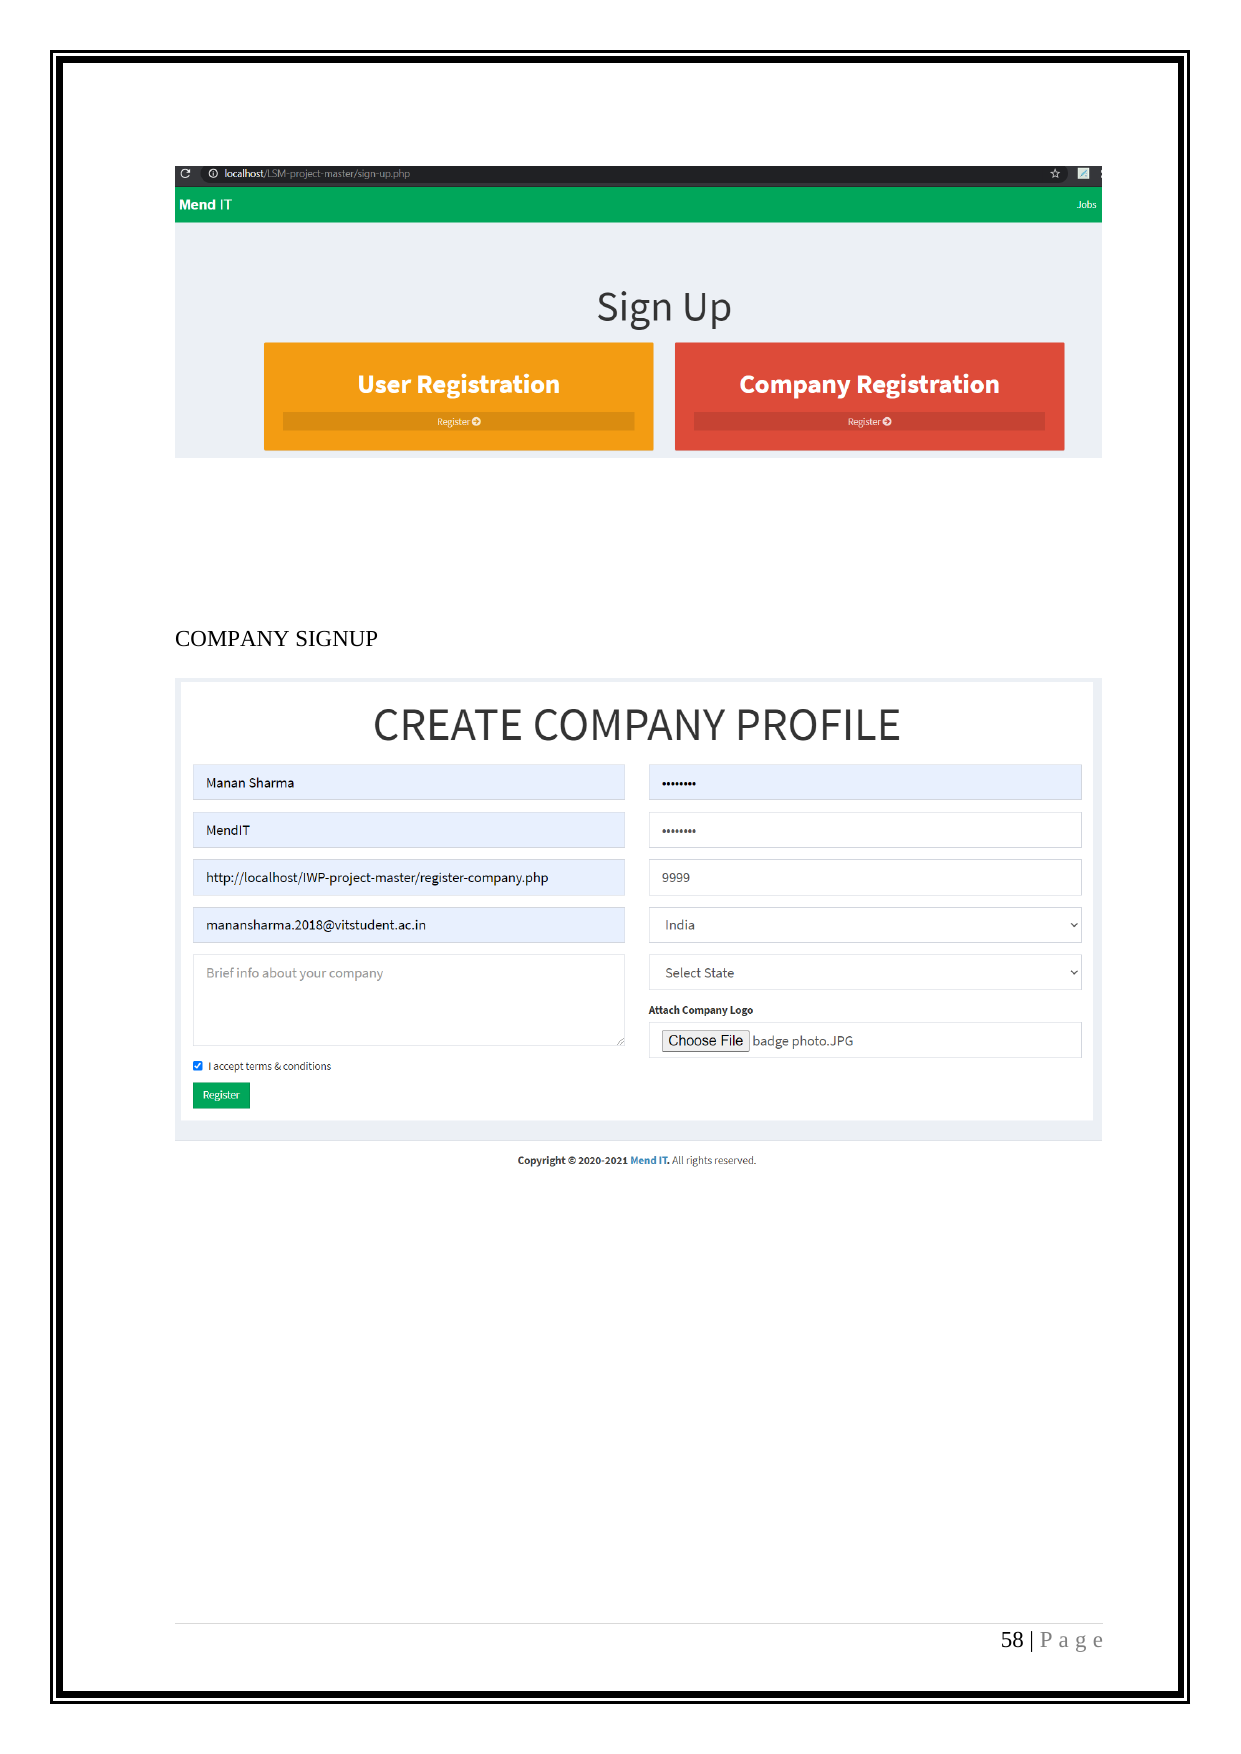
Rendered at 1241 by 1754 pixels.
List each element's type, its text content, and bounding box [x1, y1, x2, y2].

text COMPANY SIGNUP [175, 626, 1103, 652]
picture [175, 166, 1102, 458]
picture [175, 678, 1102, 1170]
